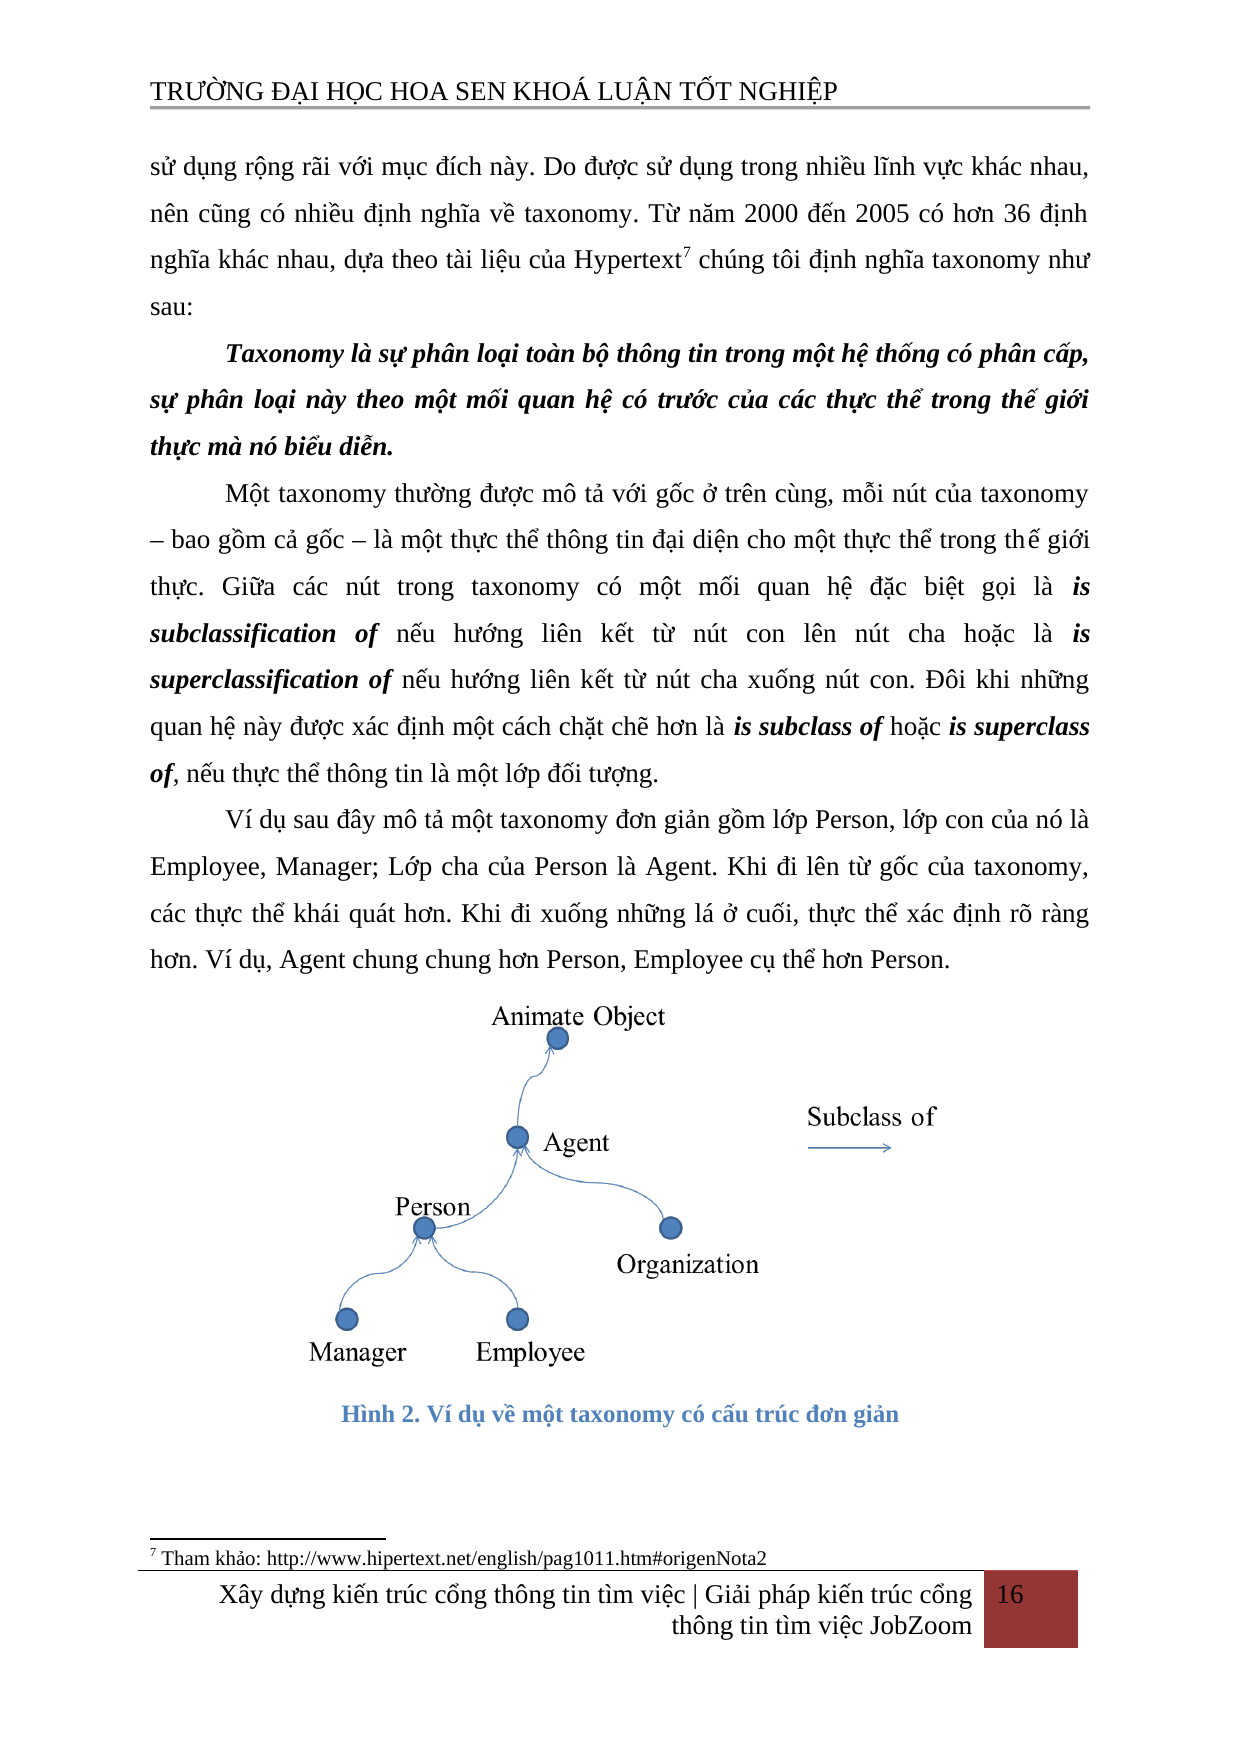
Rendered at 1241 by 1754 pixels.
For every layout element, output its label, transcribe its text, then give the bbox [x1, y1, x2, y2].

text Một taxonomy thường được mô tả với gốc ở trên cùng, mỗi nút của taxonomy – bao gồm cả gốc – là một thực thể thông tin đại diện cho một thực thể trong thế giới thực. Giữa các nút trong taxonomy có một mối quan hệ đặc biệt gọi là is subclassification of nếu hướng liên kết từ nút con lên nút cha hoặc là is superclassification of nếu hướng liên kết từ nút cha xuống nút con. Đôi khi những quan hệ này được xác định một cách chặt chẽ hơn là is subclass of hoặc is superclass of, nếu thực thể thông tin là một lớp đối tượng. [150, 477, 1090, 788]
text Taxonomy là sự phân loại toàn bộ thông tin trong một hệ thống có phân cấp, sự phân loại này theo một mối quan hệ có trước của các thực thể trong thế giới thực mà nó biểu diễn. [150, 337, 1090, 461]
picture [291, 990, 949, 1384]
text Hình 2. Ví dụ về một taxonomy có cấu trúc đơn giản [150, 1399, 1090, 1428]
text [150, 150, 1090, 321]
text Ví dụ sau đây mô tả một taxonomy đơn giản gồm lớp Person, lớp con của nó là Employee, Manager; Lớp cha của Person là Agent. Khi đi lên từ gốc của taxonomy, các thực thể khái quát hơn. Khi đi xuống những lá ở cuối, thực thể xác định rõ ràng hơn. Ví dụ, Agent chung chung hơn Person, Employee cụ thể hơn Person. [150, 803, 1090, 974]
